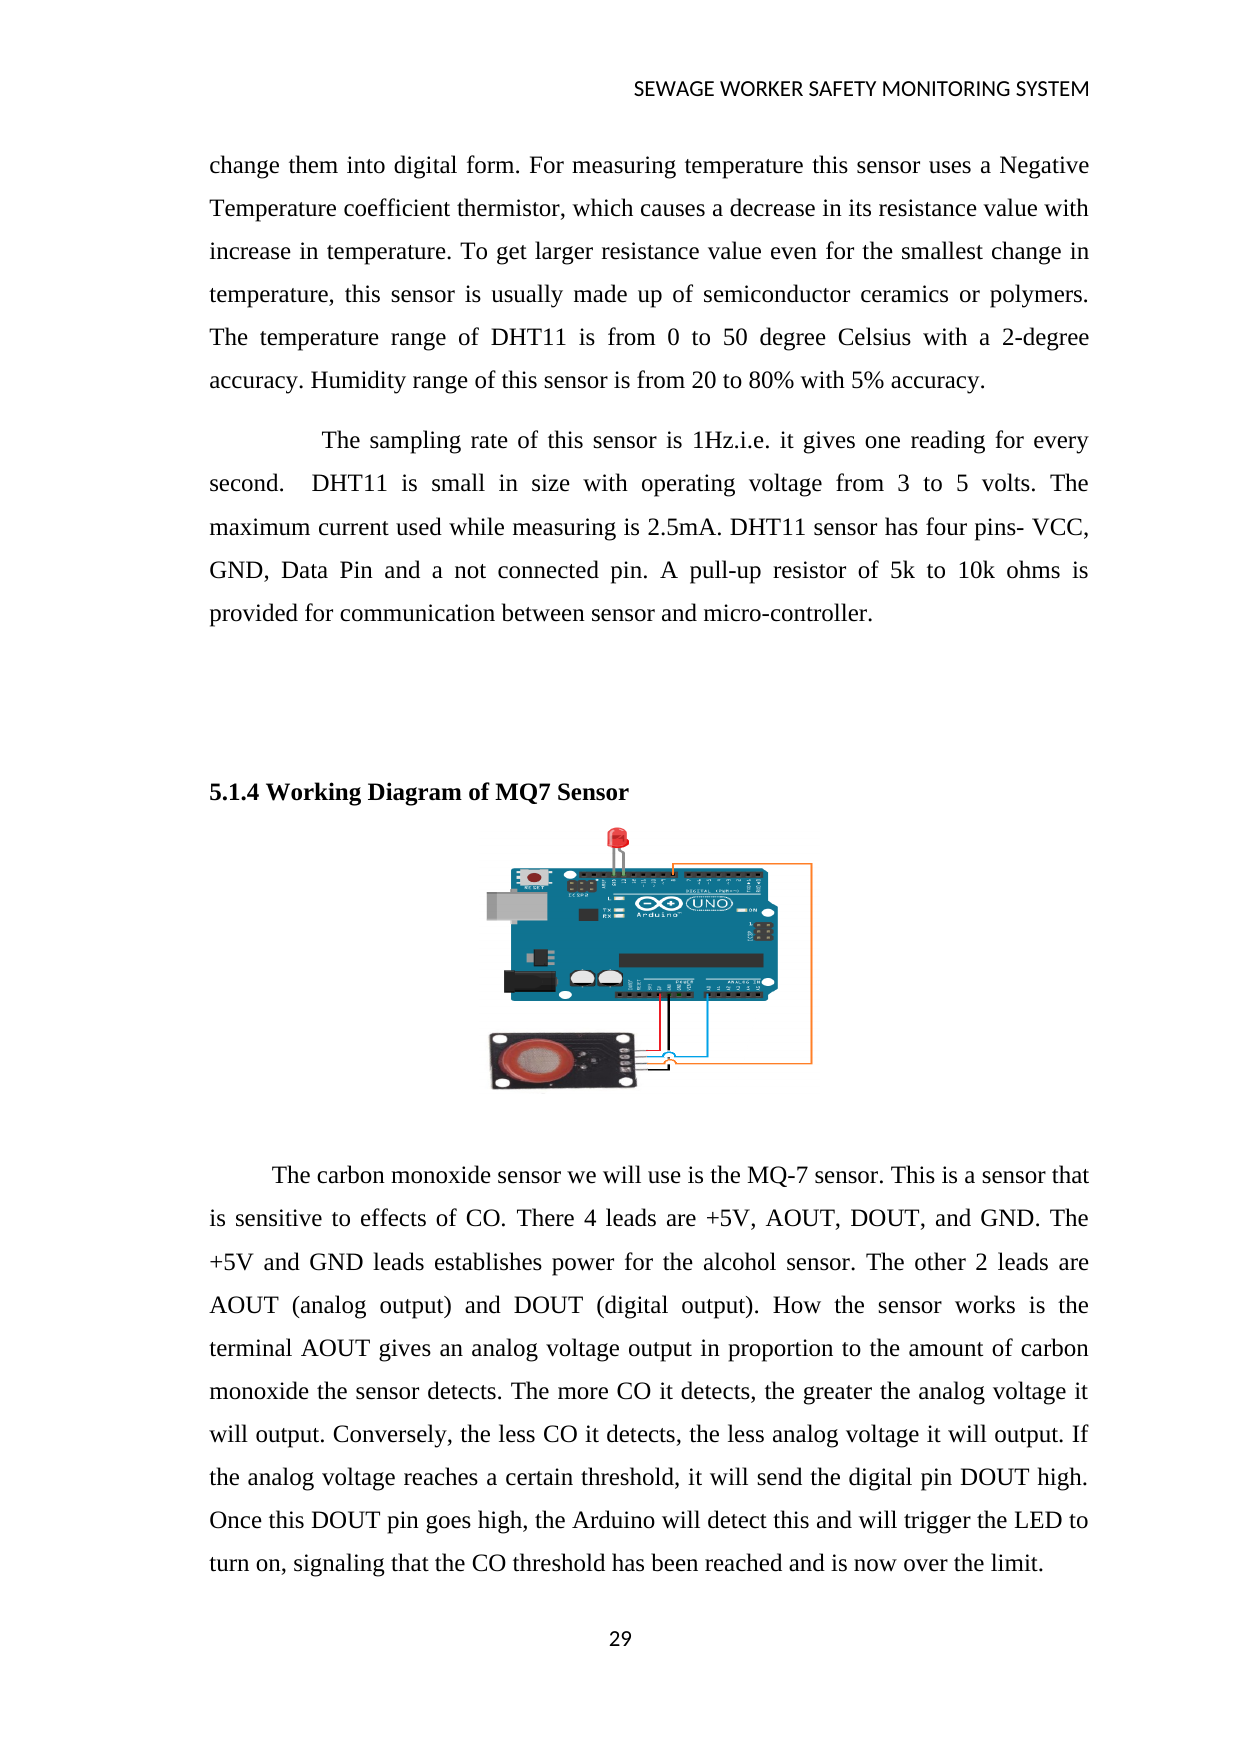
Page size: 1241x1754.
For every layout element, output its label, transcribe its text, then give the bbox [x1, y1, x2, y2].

text The carbon monoxide sensor we will use is the MQ-7 sensor. This is a sensor that is sensitive to effects of CO. There 4 leads are +5V, AOUT, DOUT, and GND. The +5V and GND leads establishes power for the alcohol sensor. The other 2 leads are AOUT (analog output) and DOUT (digital output). How the sensor works is the terminal AOUT gives an analog voltage output in proportion to the amount of carbon monoxide the sensor detects. The more CO it detects, the greater the analog voltage it will output. Conversely, the less CO it detects, the less analog voltage it will output. If the analog voltage reaches a certain threshold, it will send the digital pin DOUT high. Once this DOUT pin goes high, the Arduino will detect this and will trigger the LED to turn on, signaling that the CO threshold has been reached and is now over the limit. [209, 1189, 1090, 1577]
picture [479, 825, 821, 1094]
text The sampling rate of this sensor is 1Hz.i.e. it gives one reading for every second. DHT11 is small in size with operating voltage from 3 to 5 volts. The maximum current used while measuring is 2.5mA. DHT11 sensor has four pins- VCC, GND, Data Pin and a not connected pin. A pull-up resistor of 5k to 10k ohms is provided for communication between sensor and micro-controller. [209, 425, 1090, 627]
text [209, 150, 1090, 394]
text 5.1.4 Working Diagram of MQ7 Sensor [209, 777, 1090, 806]
